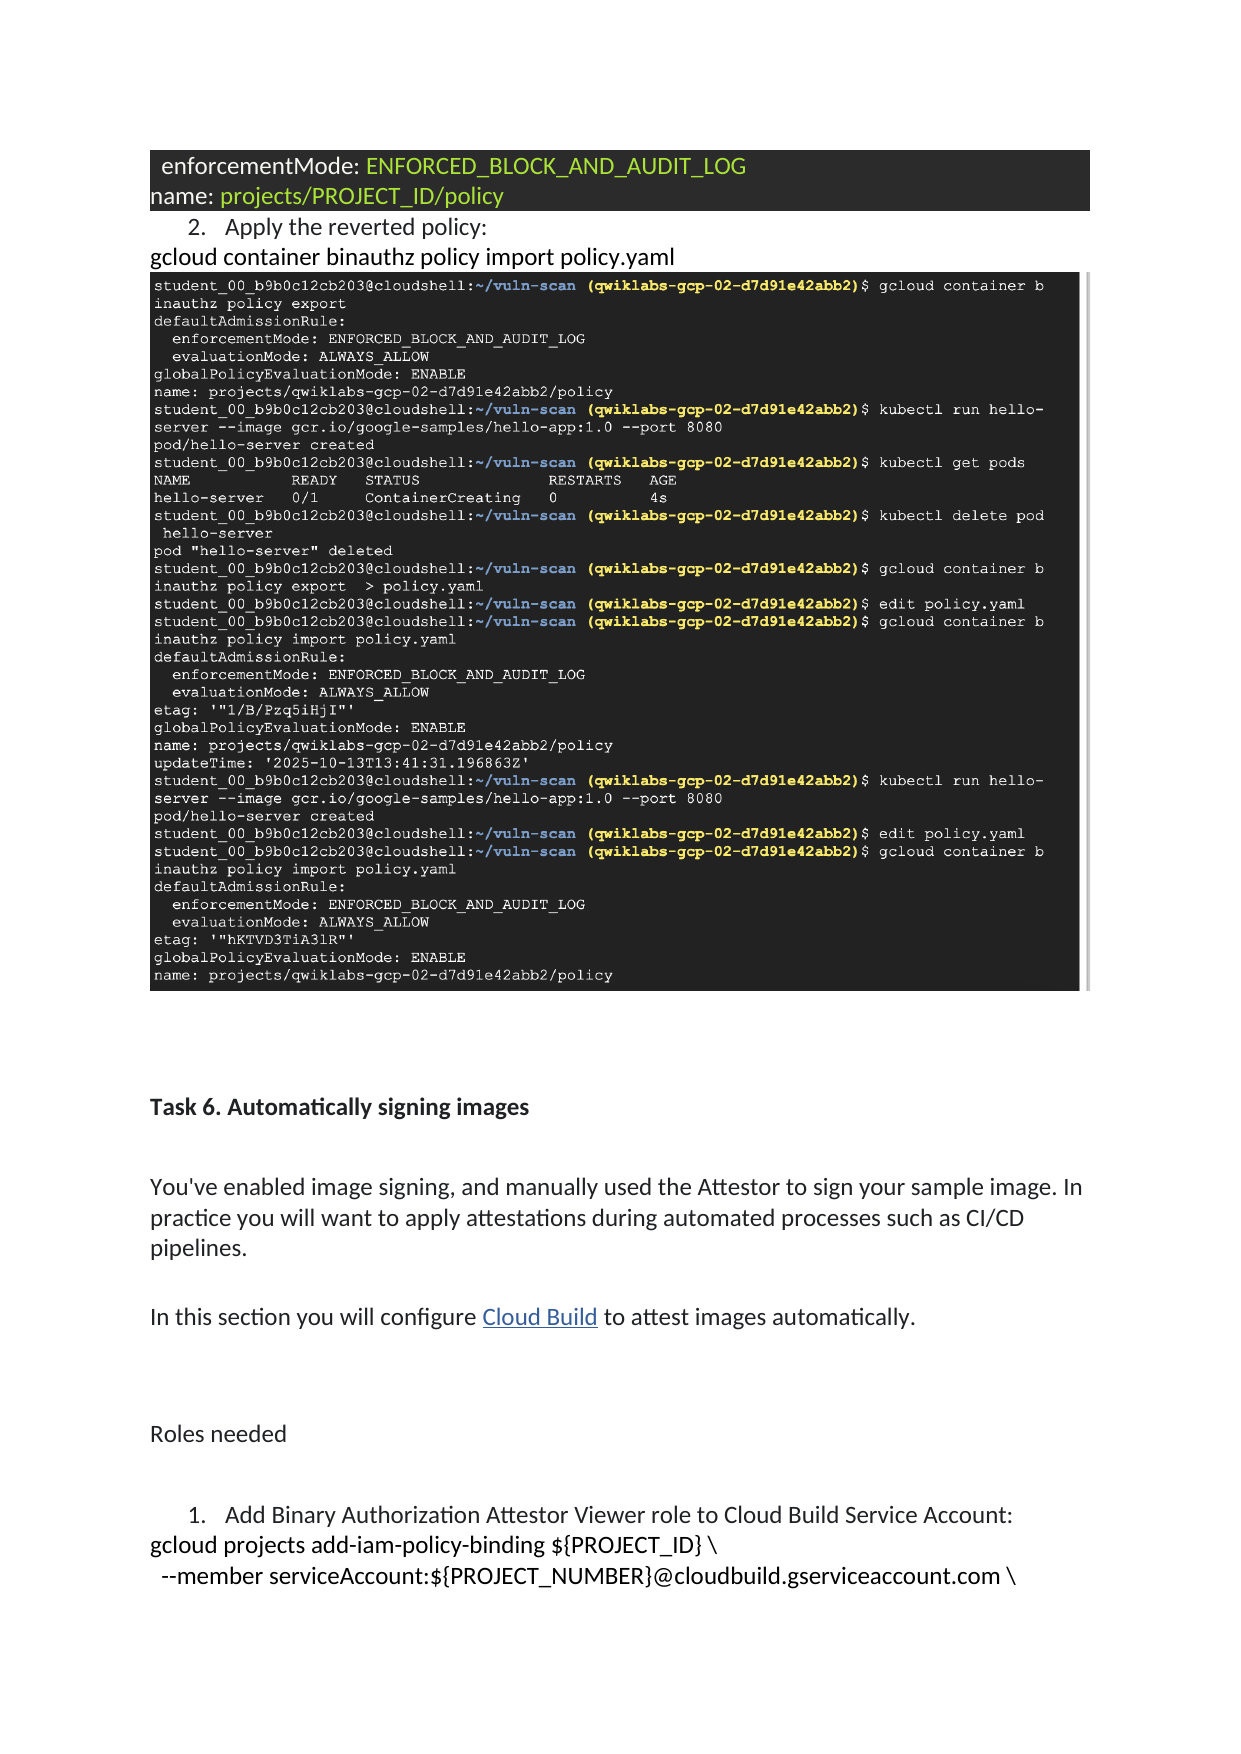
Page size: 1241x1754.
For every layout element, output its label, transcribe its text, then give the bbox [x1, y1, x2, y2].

list Add Binary Authorization Attestor Viewer role to Cloud Build Service Account: [187, 1499, 1090, 1530]
text gcloud projects add-iam-policy-binding ${PROJECT_ID} \ [150, 1530, 1090, 1560]
text Roles needed [150, 1419, 1090, 1449]
text You've enabled image signing, and manually used the Attestor to sign your sample image. In practice you will want to apply attestations during automated processes such as CI/CD pipelines. [150, 1172, 1090, 1263]
text enforcementMode: ENFORCED_BLOCK_AND_AUDIT_LOG [150, 150, 1090, 181]
text In this section you will configure Cloud Build to attest images automatically. [150, 1301, 1090, 1331]
list Apply the reverted policy: [187, 211, 1090, 242]
picture [150, 272, 1091, 991]
text --member serviceAccount:${PROJECT_NUMBER}@cloudbuild.gserviceaccount.com \ [150, 1560, 1090, 1591]
text Task 6. Automatically signing images [150, 1091, 1090, 1122]
text gcloud container binauthz policy import policy.yaml [150, 242, 1090, 272]
text name: projects/PROJECT_ID/policy [150, 181, 1090, 211]
